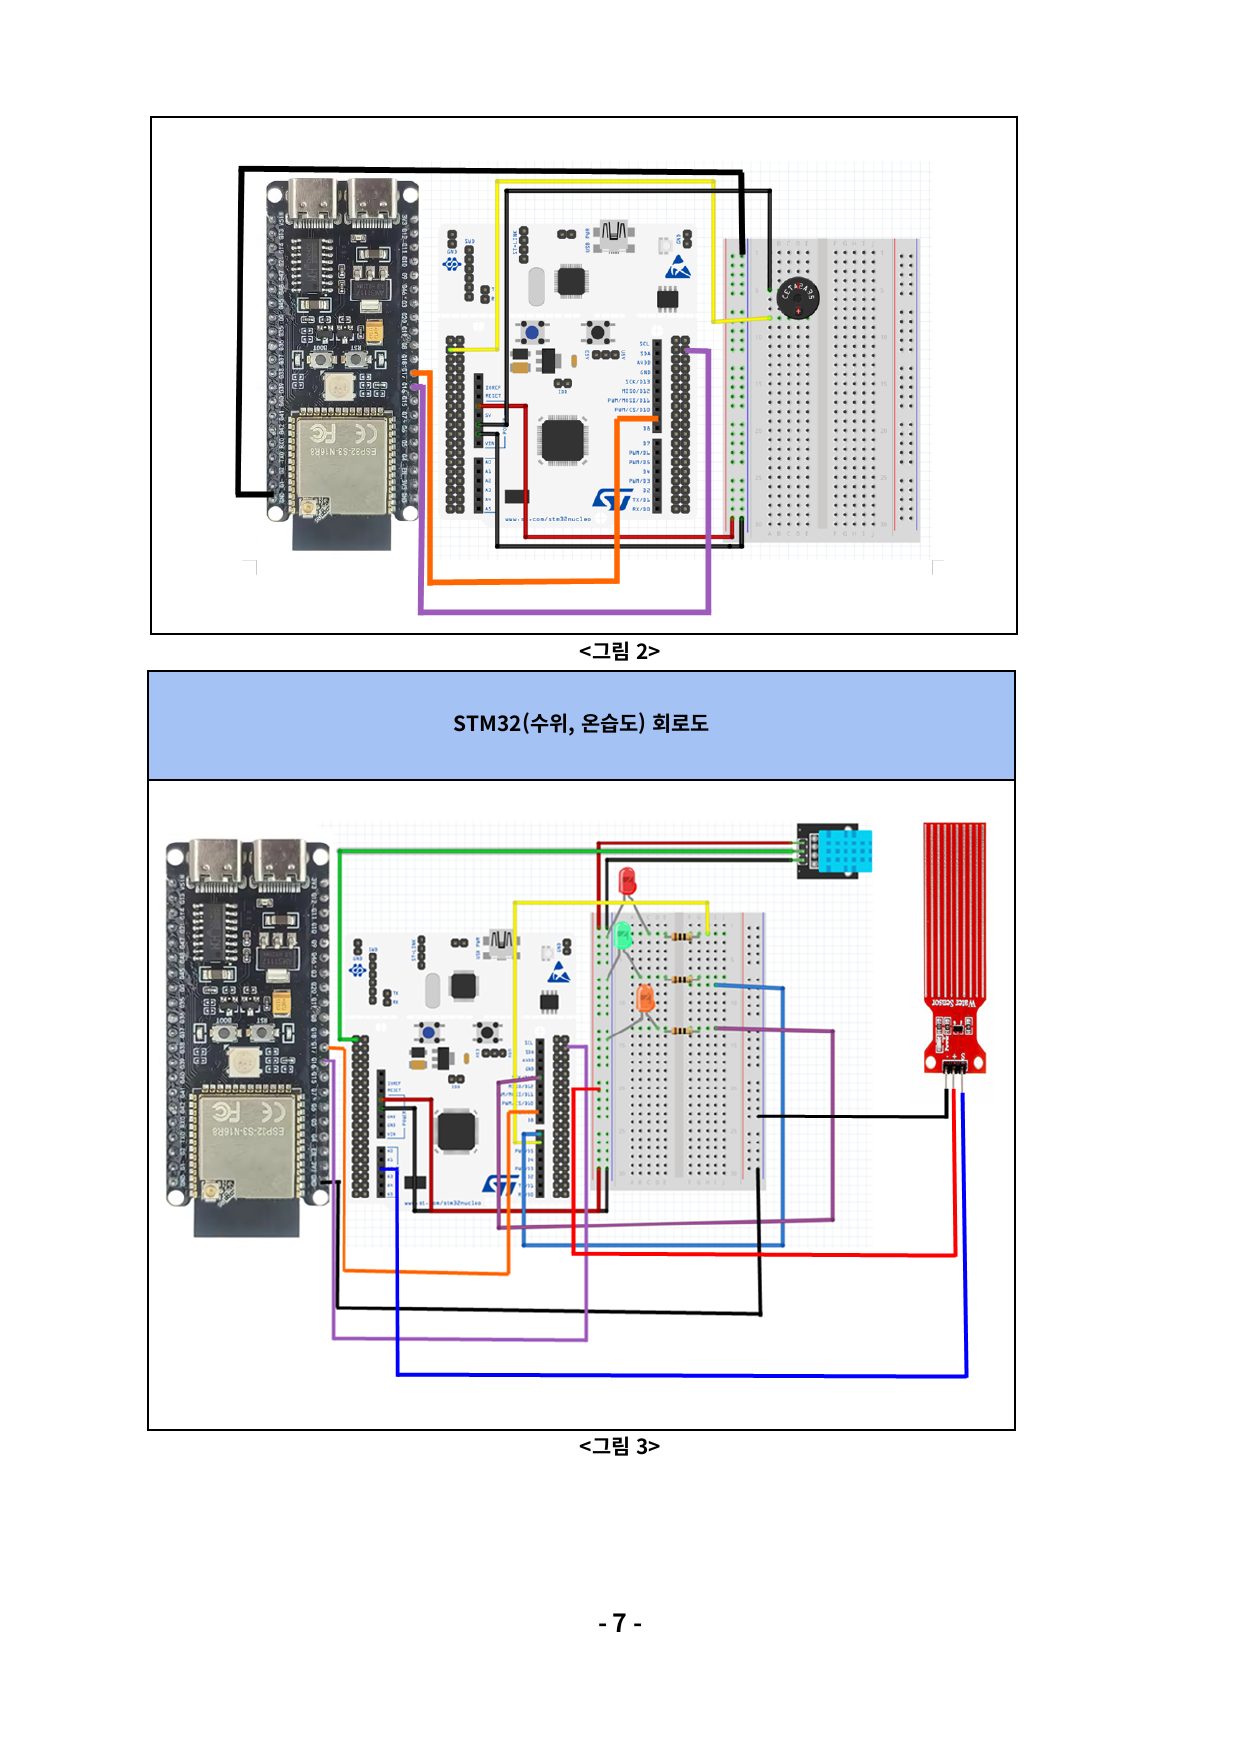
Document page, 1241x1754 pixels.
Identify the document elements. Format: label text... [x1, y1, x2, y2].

table_header STM32(수위, 온습도) 회로도 [149, 672, 1014, 779]
picture [220, 156, 944, 623]
table_cell [149, 781, 1014, 1428]
table_cell [152, 118, 1016, 633]
picture [158, 816, 1004, 1388]
